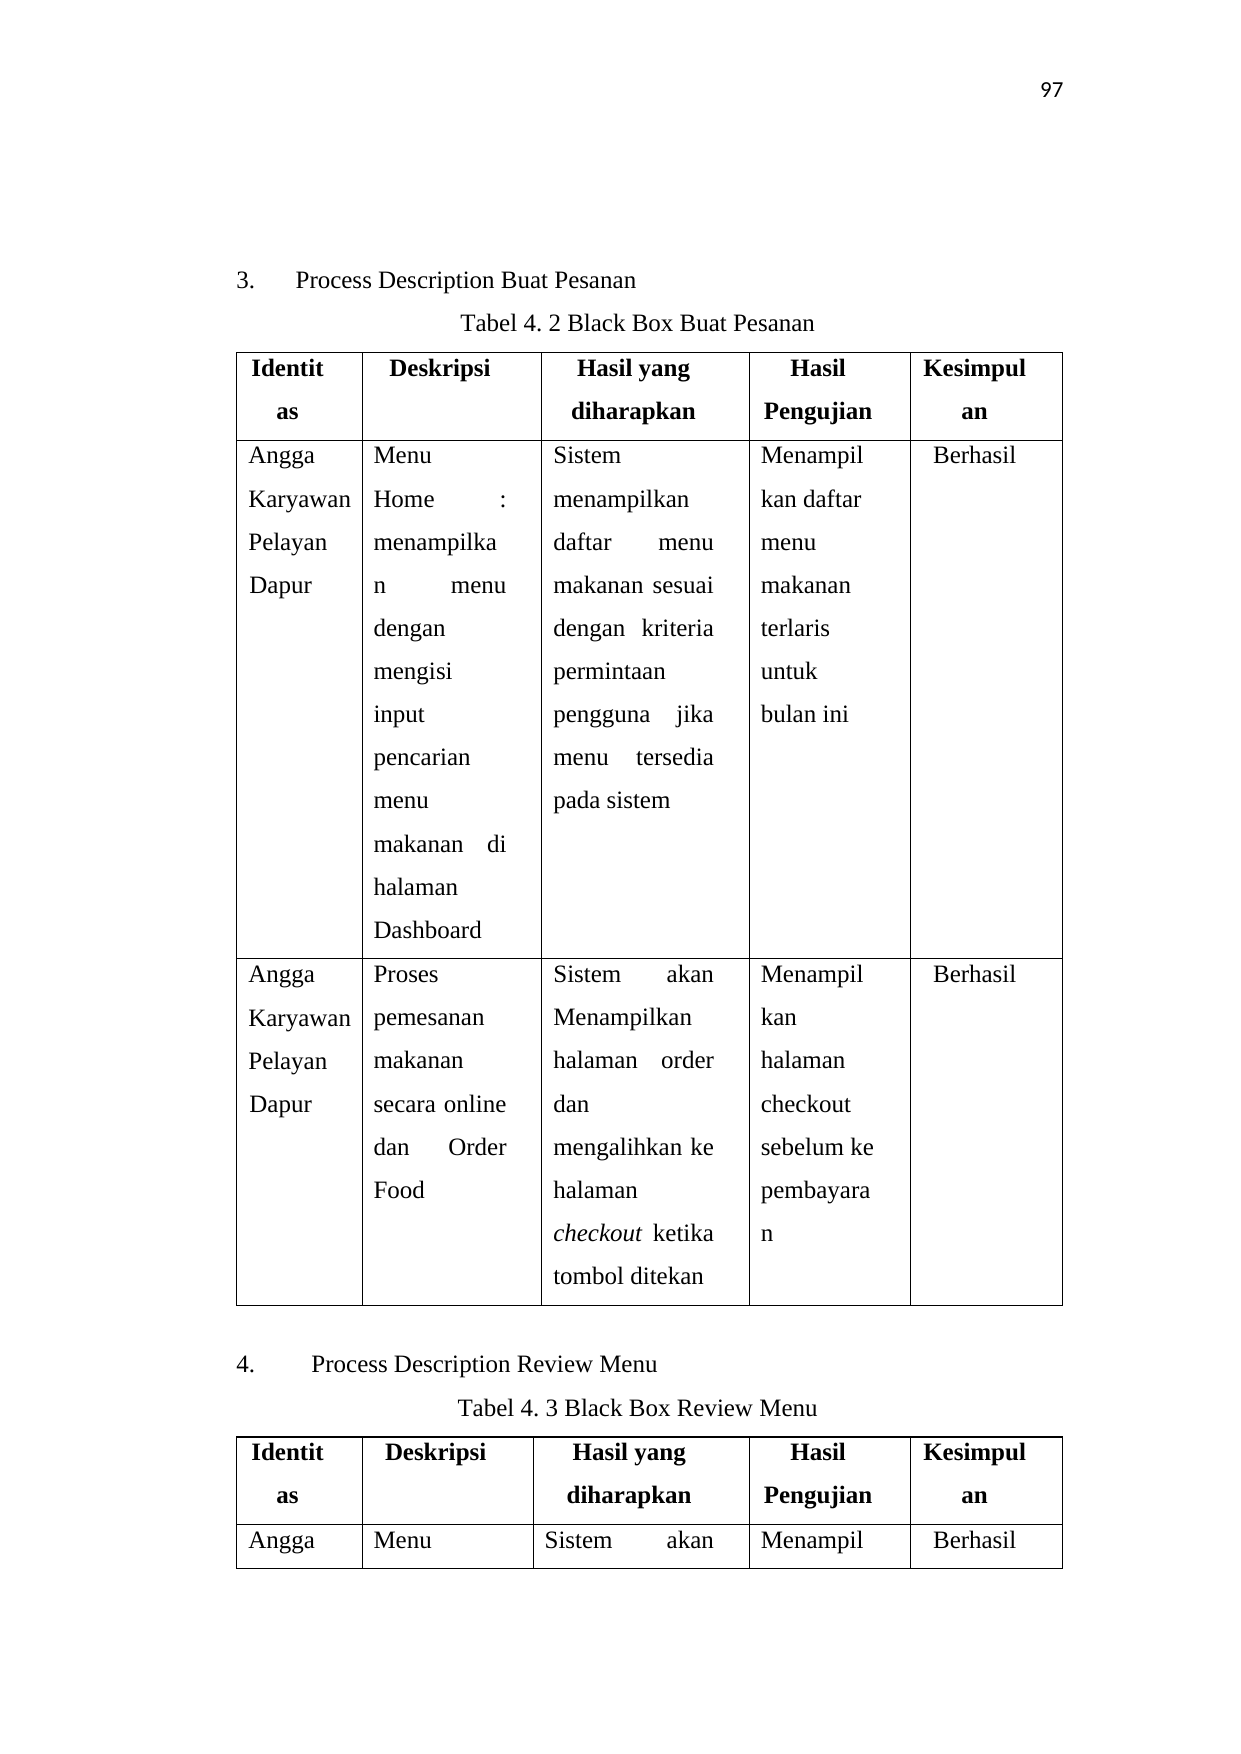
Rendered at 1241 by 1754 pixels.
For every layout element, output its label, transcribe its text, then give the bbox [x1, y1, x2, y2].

table_header Hasil yang diharapkan [534, 1438, 749, 1524]
table_header Identitas [237, 1438, 362, 1524]
table_header Deskripsi [363, 1438, 533, 1524]
table_cell Angga Karyawan Pelayan Dapur [237, 441, 362, 958]
table_header Deskripsi [363, 353, 541, 439]
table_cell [363, 1525, 533, 1568]
table_cell Angga Karyawan Pelayan Dapur [237, 959, 362, 1304]
table_cell Menampilkan halaman checkout sebelum ke pembayaran [750, 959, 910, 1304]
table_cell Sistem menampilkan daftar menu makanan sesuai dengan kriteria permintaan pengguna jika menu tersedia pada sistem [542, 441, 749, 958]
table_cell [750, 1525, 910, 1568]
text Tabel 4. 2 Black Box Buat Pesanan [236, 308, 1039, 337]
table_header Hasil Pengujian [750, 1438, 910, 1524]
table_cell Menu Home : menampilkan menu dengan mengisi input pencarian menu makanan di halaman Dashboard [363, 441, 541, 958]
list Process Description Review Menu [236, 1349, 1061, 1378]
table_header Identitas [237, 353, 362, 439]
table_header Kesimpulan [911, 1438, 1062, 1524]
table_cell Menampilkan daftar menu makanan terlaris untuk bulan ini [750, 441, 910, 958]
table_cell Proses pemesanan makanan secara online dan Order Food [363, 959, 541, 1304]
table_header Hasil Pengujian [750, 353, 910, 439]
table_header Kesimpulan [911, 353, 1062, 439]
table_header Hasil yang diharapkan [542, 353, 749, 439]
text Tabel 4. 3 Black Box Review Menu [236, 1393, 1039, 1422]
list Process Description Buat Pesanan [236, 265, 1061, 294]
table_cell Angga Karyawan Pelayan Dapur [237, 1525, 362, 1568]
table_cell Sistem akan Menampilkan halaman order dan mengalihkan ke halaman checkout ketika tombol ditekan [542, 959, 749, 1304]
table_cell Berhasil [911, 441, 1062, 958]
table_cell Berhasil [911, 959, 1062, 1304]
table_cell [534, 1525, 749, 1568]
table_cell Berhasil [911, 1525, 1062, 1568]
